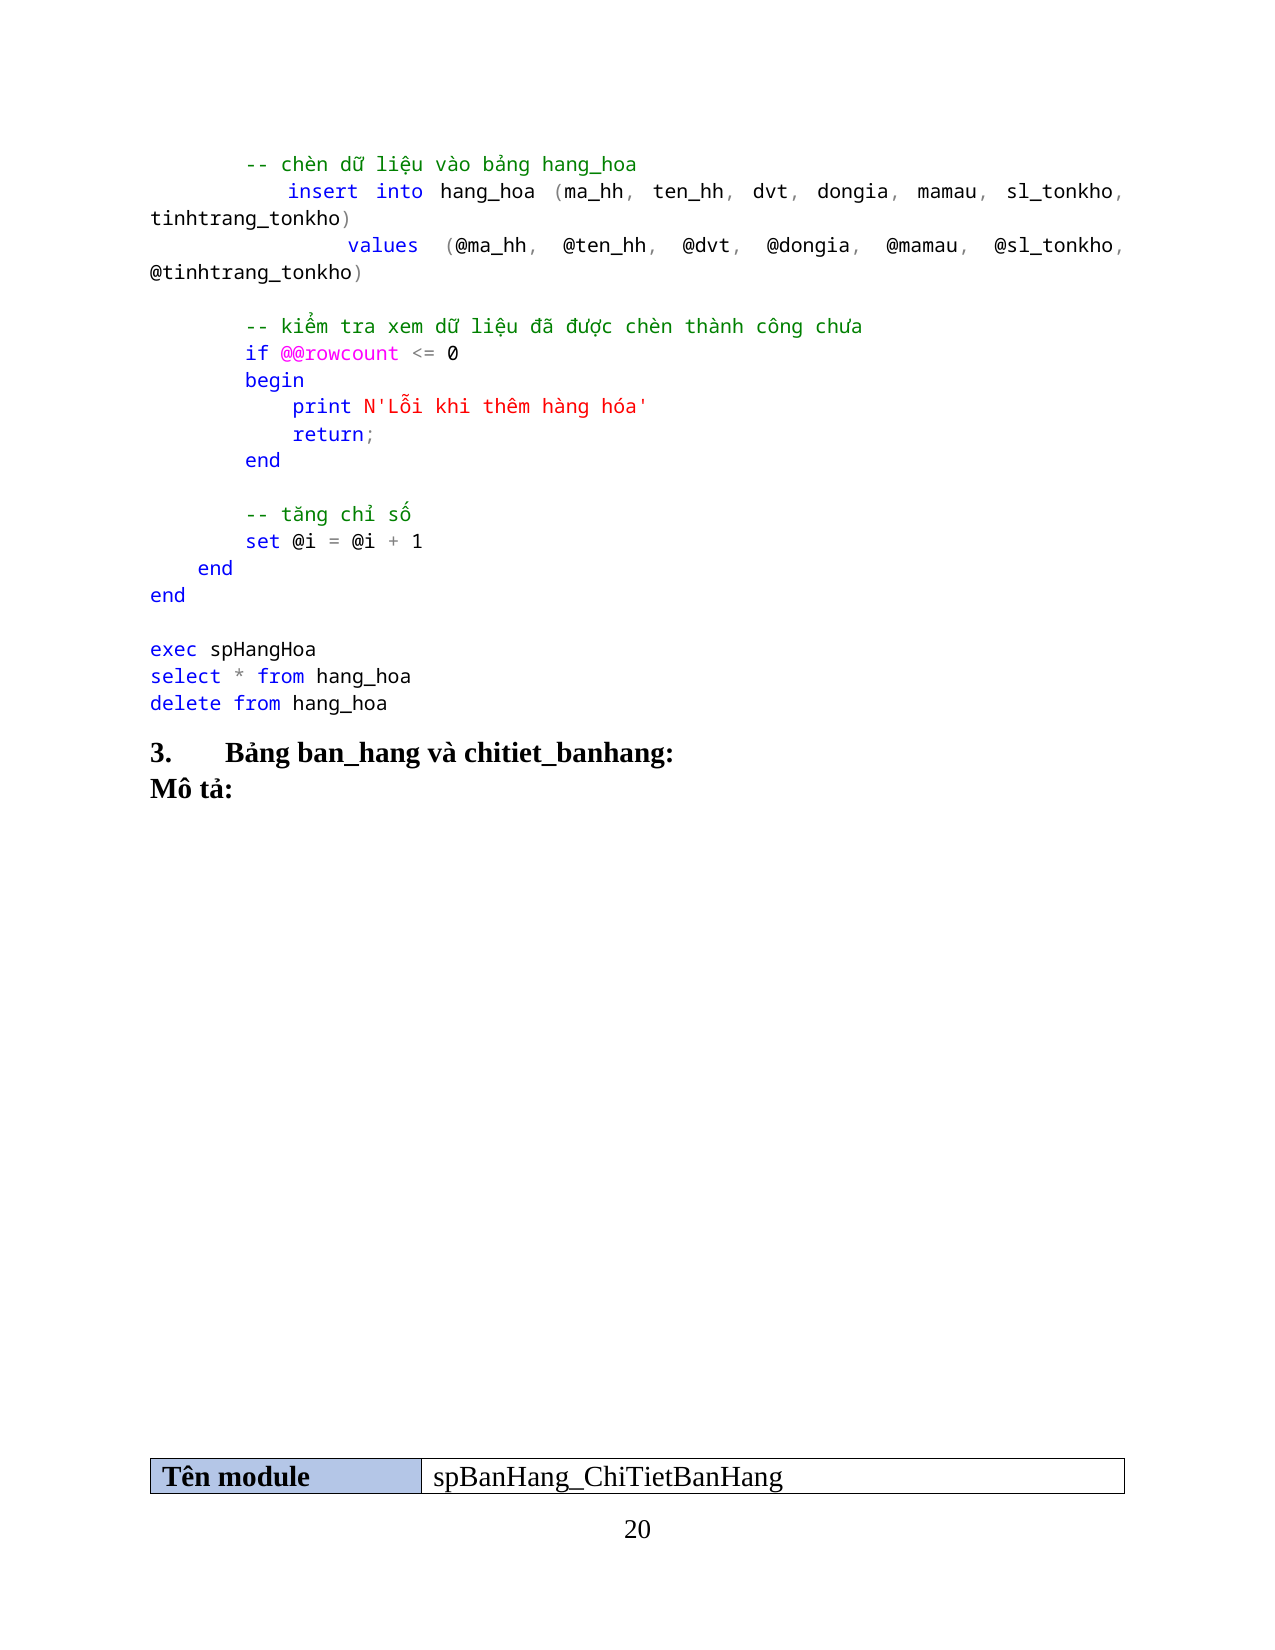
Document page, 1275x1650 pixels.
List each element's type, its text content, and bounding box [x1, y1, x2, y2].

text -- chèn dữ liệu vào bảng hang_hoa [150, 150, 1125, 177]
text return; [150, 420, 1125, 447]
text select * from hang_hoa [150, 663, 1125, 689]
text begin [150, 366, 1125, 393]
text Mô tả: [150, 771, 1125, 805]
text -- tăng chỉ số [150, 501, 1125, 528]
text -- kiểm tra xem dữ liệu đã được chèn thành công chưa [150, 312, 1125, 339]
subtitle Bảng ban_hang và chitiet_banhang: [150, 735, 1125, 769]
text end [150, 555, 1125, 582]
text delete from hang_hoa [150, 689, 1125, 717]
text insert into hang_hoa (ma_hh, ten_hh, dvt, dongia, mamau, sl_tonkho, tinhtrang_tonkho) [150, 177, 1125, 231]
table_header Tên module [151, 1459, 421, 1493]
text end [150, 447, 1125, 474]
text set @i = @i + 1 [150, 528, 1125, 555]
text if @@rowcount <= 0 [150, 339, 1125, 366]
text exec spHangHoa [150, 636, 1125, 663]
table_header spBanHang_ChiTietBanHang [422, 1459, 1124, 1493]
text end [150, 582, 1125, 609]
text values (@ma_hh, @ten_hh, @dvt, @dongia, @mamau, @sl_tonkho, @tinhtrang_tonkho) [150, 231, 1125, 285]
text print N'Lỗi khi thêm hàng hóa' [150, 393, 1125, 420]
